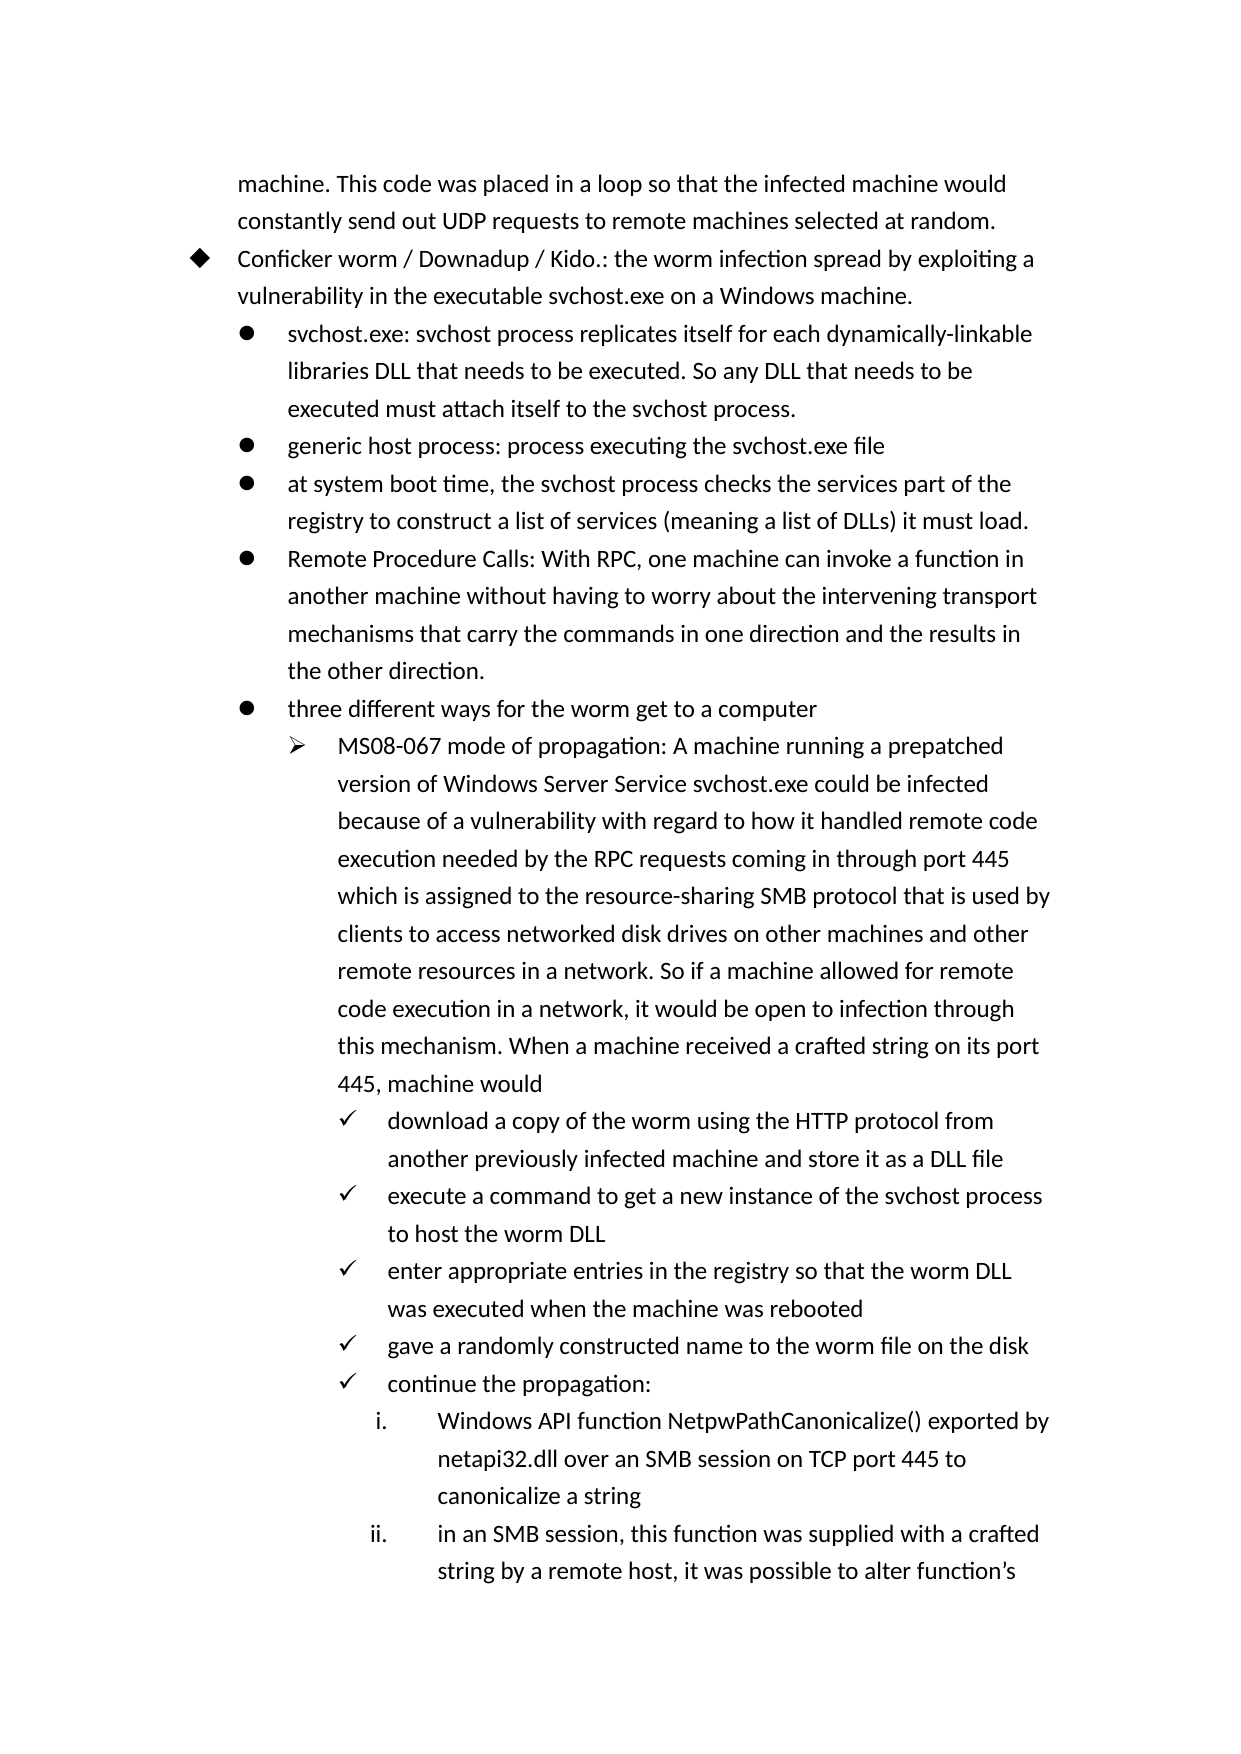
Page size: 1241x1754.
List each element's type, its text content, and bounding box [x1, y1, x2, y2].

list Conficker worm / Downadup / Kido.: the worm infection spread by exploiting a vulnerability in the executable svchost.exe on a Windows machine. [187, 239, 1053, 314]
list MS08-067 mode of propagation: A machine running a prepatched version of Windows Server Service svchost.exe could be infected because of a vulnerability with regard to how it handled remote code execution needed by the RPC requests coming in through port 445 which is assigned to the resource-sharing SMB protocol that is used by clients to access networked disk drives on other machines and other remote resources in a network. So if a machine allowed for remote code execution in a network, it would be open to infection through this mechanism. When a machine received a crafted string on its port 445, machine would [287, 727, 1053, 1102]
list Windows API function NetpwPathCanonicalize() exported by netapi32.dll over an SMB session on TCP port 445 to canonicalize a string [387, 1402, 1053, 1514]
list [387, 1514, 1053, 1589]
list generic host process: process executing the svchost.exe file [237, 427, 1053, 464]
list execute a command to get a new instance of the svchost process to host the worm DLL [337, 1177, 1053, 1252]
list download a copy of the worm using the HTTP protocol from another previously infected machine and store it as a DLL file [337, 1102, 1053, 1177]
list enter appropriate entries in the registry so that the worm DLL was executed when the machine was rebooted [337, 1252, 1053, 1327]
list at system boot time, the svchost process checks the services part of the registry to construct a list of services (meaning a list of DLLs) it must load. [237, 464, 1053, 539]
list continue the propagation: [337, 1364, 1053, 1402]
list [187, 164, 1053, 239]
list Remote Procedure Calls: With RPC, one machine can invoke a function in another machine without having to worry about the intervening transport mechanisms that carry the commands in one direction and the results in the other direction. [237, 539, 1053, 689]
list gave a randomly constructed name to the worm file on the disk [337, 1327, 1053, 1364]
list three different ways for the worm get to a computer [237, 689, 1053, 727]
list svchost.exe: svchost process replicates itself for each dynamically-linkable libraries DLL that needs to be executed. So any DLL that needs to be executed must attach itself to the svchost process. [237, 314, 1053, 427]
